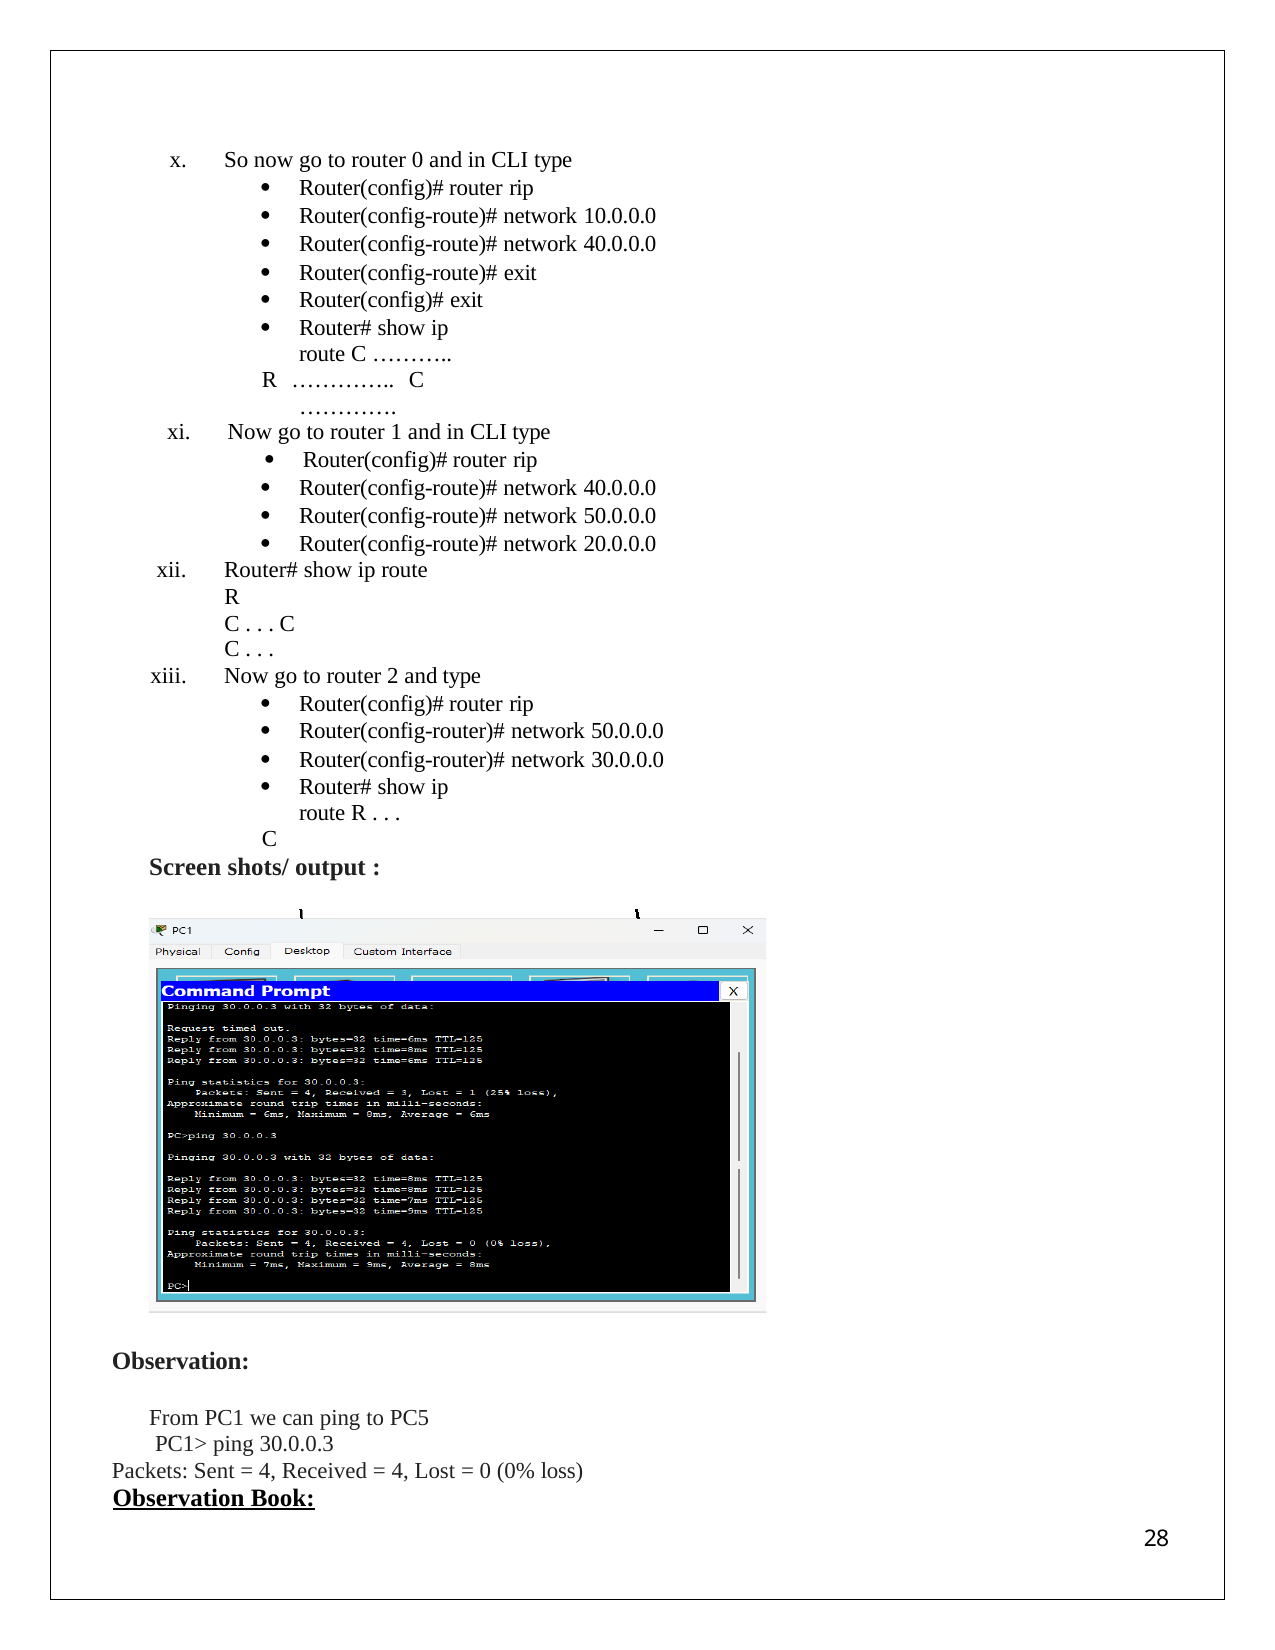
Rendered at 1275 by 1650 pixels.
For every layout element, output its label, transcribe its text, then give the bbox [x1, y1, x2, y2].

text R [224, 583, 1200, 609]
list Router(config)# router rip [265, 445, 1200, 473]
list Router(config)# exit [261, 286, 1200, 313]
list Router(config-router)# network 50.0.0.0 [261, 717, 1200, 744]
list Now go to router 2 and type [150, 662, 1200, 688]
text C . . . [224, 636, 1200, 662]
list Router(config)# router rip [261, 688, 1200, 717]
subtitle Screen shots/ output : [149, 852, 1200, 881]
text Observation Book: [112, 1483, 1200, 1512]
text Packets: Sent = 4, Received = 4, Lost = 0 (0% loss) [112, 1457, 1200, 1483]
text C . . . C [224, 610, 308, 636]
list Router(config-route)# network 40.0.0.0 [261, 473, 1200, 501]
list Router(config-router)# network 30.0.0.0 [261, 744, 1200, 773]
list Router(config-route)# network 10.0.0.0 [261, 201, 1200, 229]
list Router(config-route)# network 50.0.0.0 [261, 501, 1200, 529]
text From PC1 we can ping to PC5 PC1> ping 30.0.0.3 [149, 1404, 469, 1457]
text C [262, 826, 1200, 852]
list Router(config-route)# exit [261, 257, 1200, 286]
text R ………….. C …………. [262, 366, 424, 419]
list Router(config)# router rip [261, 173, 1200, 201]
list Router# show ip route R . . . [261, 773, 500, 826]
list Router(config-route)# network 20.0.0.0 [261, 529, 1200, 557]
list Router(config-route)# network 40.0.0.0 [261, 229, 1200, 257]
list Router# show ip route C ……….. [261, 314, 500, 366]
list Router# show ip route [156, 557, 1200, 583]
picture [148, 909, 767, 1313]
list Now go to router 1 and in CLI type [167, 419, 1200, 445]
list So now go to router 0 and in CLI type [169, 147, 1200, 173]
text Observation: [112, 1346, 1200, 1375]
